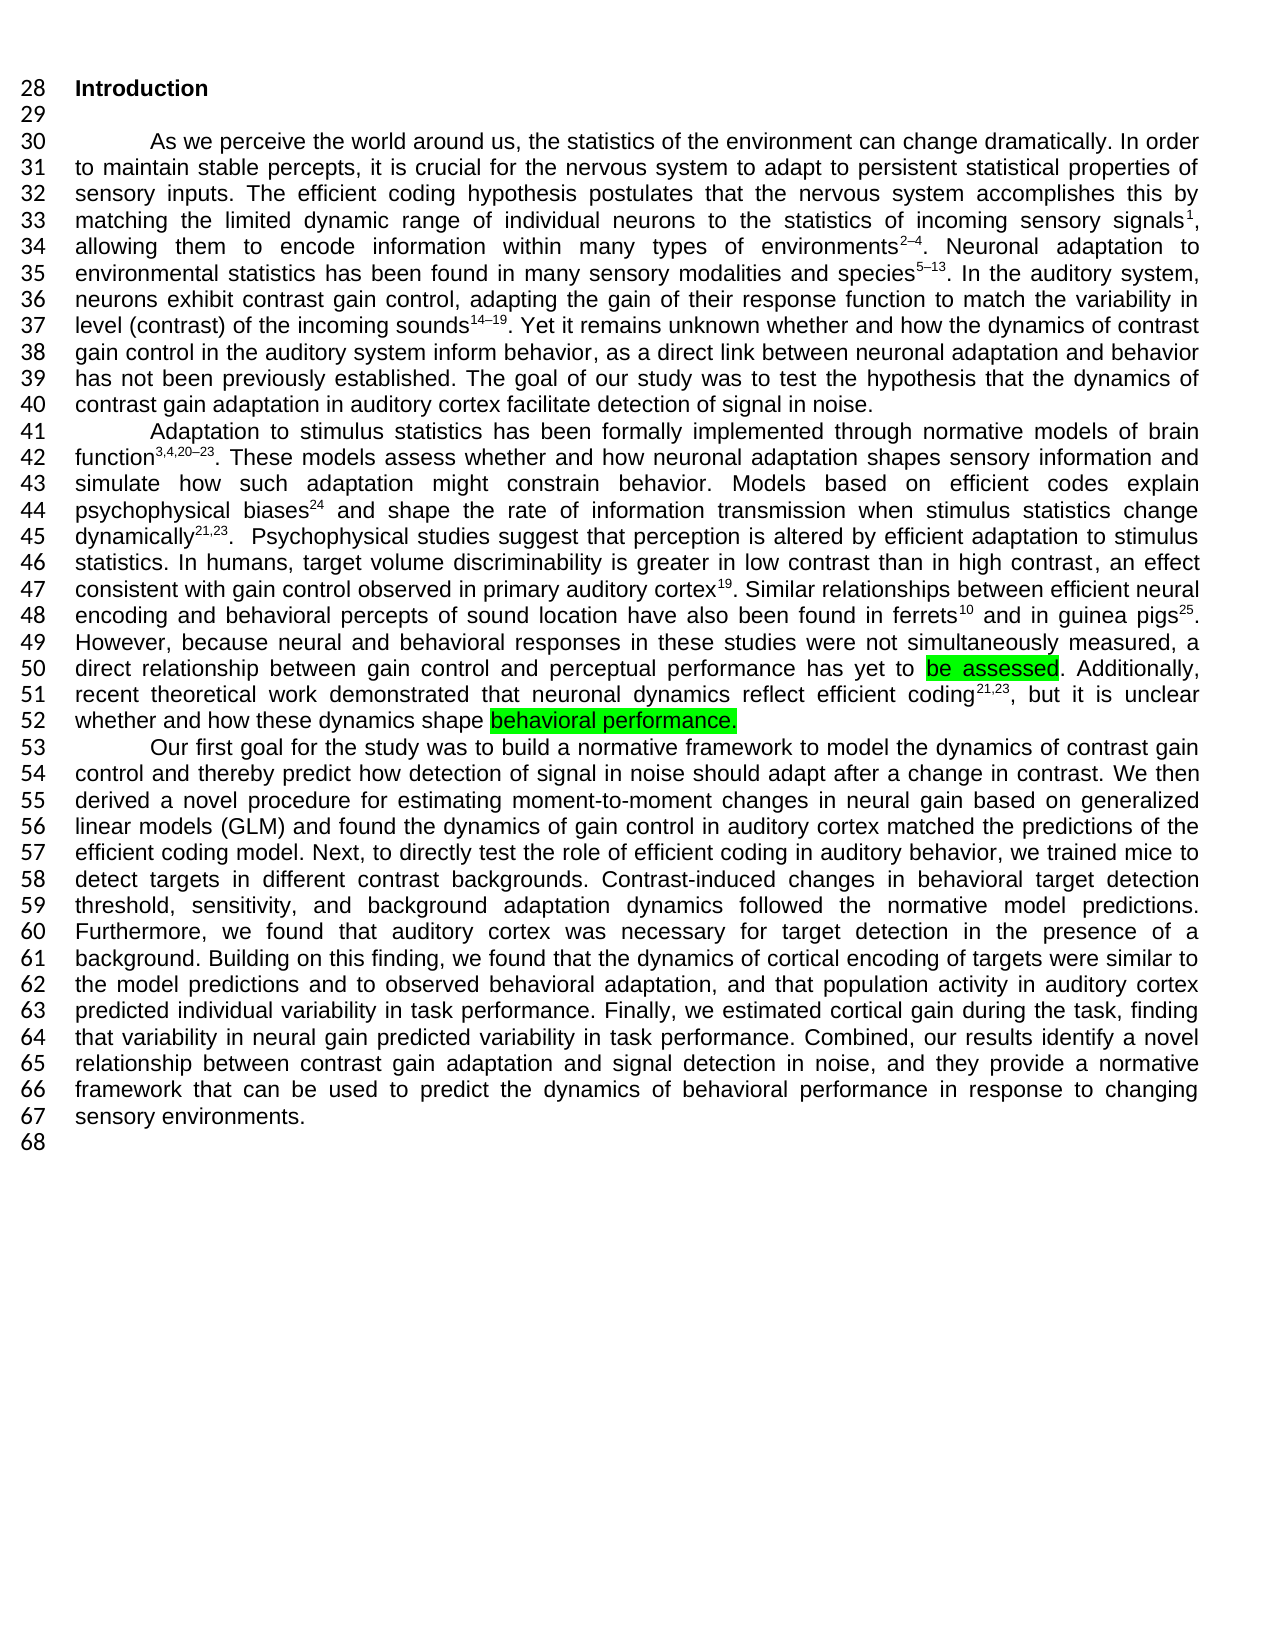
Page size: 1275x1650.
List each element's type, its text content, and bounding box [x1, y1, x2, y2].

text Adaptation to stimulus statistics has been formally implemented through normative models of brain function3,4,20–23. These models assess whether and how neuronal adaptation shapes sensory information and simulate how such adaptation might constrain behavior. Models based on efficient codes explain psychophysical biases24 and shape the rate of information transmission when stimulus statistics change dynamically21,23. Psychophysical studies suggest that perception is altered by efficient adaptation to stimulus statistics. In humans, target volume discriminability is greater in low contrast than in high contrast, an effect consistent with gain control observed in primary auditory cortex19. Similar relationships between efficient neural encoding and behavioral percepts of sound location have also been found in ferrets10 and in guinea pigs25. However, because neural and behavioral responses in these studies were not simultaneously measured, a direct relationship between gain control and perceptual performance has yet to be assessed. Additionally, recent theoretical work demonstrated that neuronal dynamics reflect efficient coding21,23, but it is unclear whether and how these dynamics shape behavioral performance. [75, 418, 1200, 734]
text Introduction [75, 75, 1200, 101]
text Our first goal for the study was to build a normative framework to model the dynamics of contrast gain control and thereby predict how detection of signal in noise should adapt after a change in contrast. We then derived a novel procedure for estimating moment-to-moment changes in neural gain based on generalized linear models (GLM) and found the dynamics of gain control in auditory cortex matched the predictions of the efficient coding model. Next, to directly test the role of efficient coding in auditory behavior, we trained mice to detect targets in different contrast backgrounds. Contrast-induced changes in behavioral target detection threshold, sensitivity, and background adaptation dynamics followed the normative model predictions. Furthermore, we found that auditory cortex was necessary for target detection in the presence of a background. Building on this finding, we found that the dynamics of cortical encoding of targets were similar to the model predictions and to observed behavioral adaptation, and that population activity in auditory cortex predicted individual variability in task performance. Finally, we estimated cortical gain during the task, finding that variability in neural gain predicted variability in task performance. Combined, our results identify a novel relationship between contrast gain adaptation and signal detection in noise, and they provide a normative framework that can be used to predict the dynamics of behavioral performance in response to changing sensory environments. [75, 734, 1200, 1129]
text As we perceive the world around us, the statistics of the environment can change dramatically. In order to maintain stable percepts, it is crucial for the nervous system to adapt to persistent statistical properties of sensory inputs. The efficient coding hypothesis postulates that the nervous system accomplishes this by matching the limited dynamic range of individual neurons to the statistics of incoming sensory signals1, allowing them to encode information within many types of environments2–4. Neuronal adaptation to environmental statistics has been found in many sensory modalities and species5–13. In the auditory system, neurons exhibit contrast gain control, adapting the gain of their response function to match the variability in level (contrast) of the incoming sounds14–19. Yet it remains unknown whether and how the dynamics of contrast gain control in the auditory system inform behavior, as a direct link between neuronal adaptation and behavior has not been previously established. The goal of our study was to test the hypothesis that the dynamics of contrast gain adaptation in auditory cortex facilitate detection of signal in noise. [75, 128, 1200, 418]
